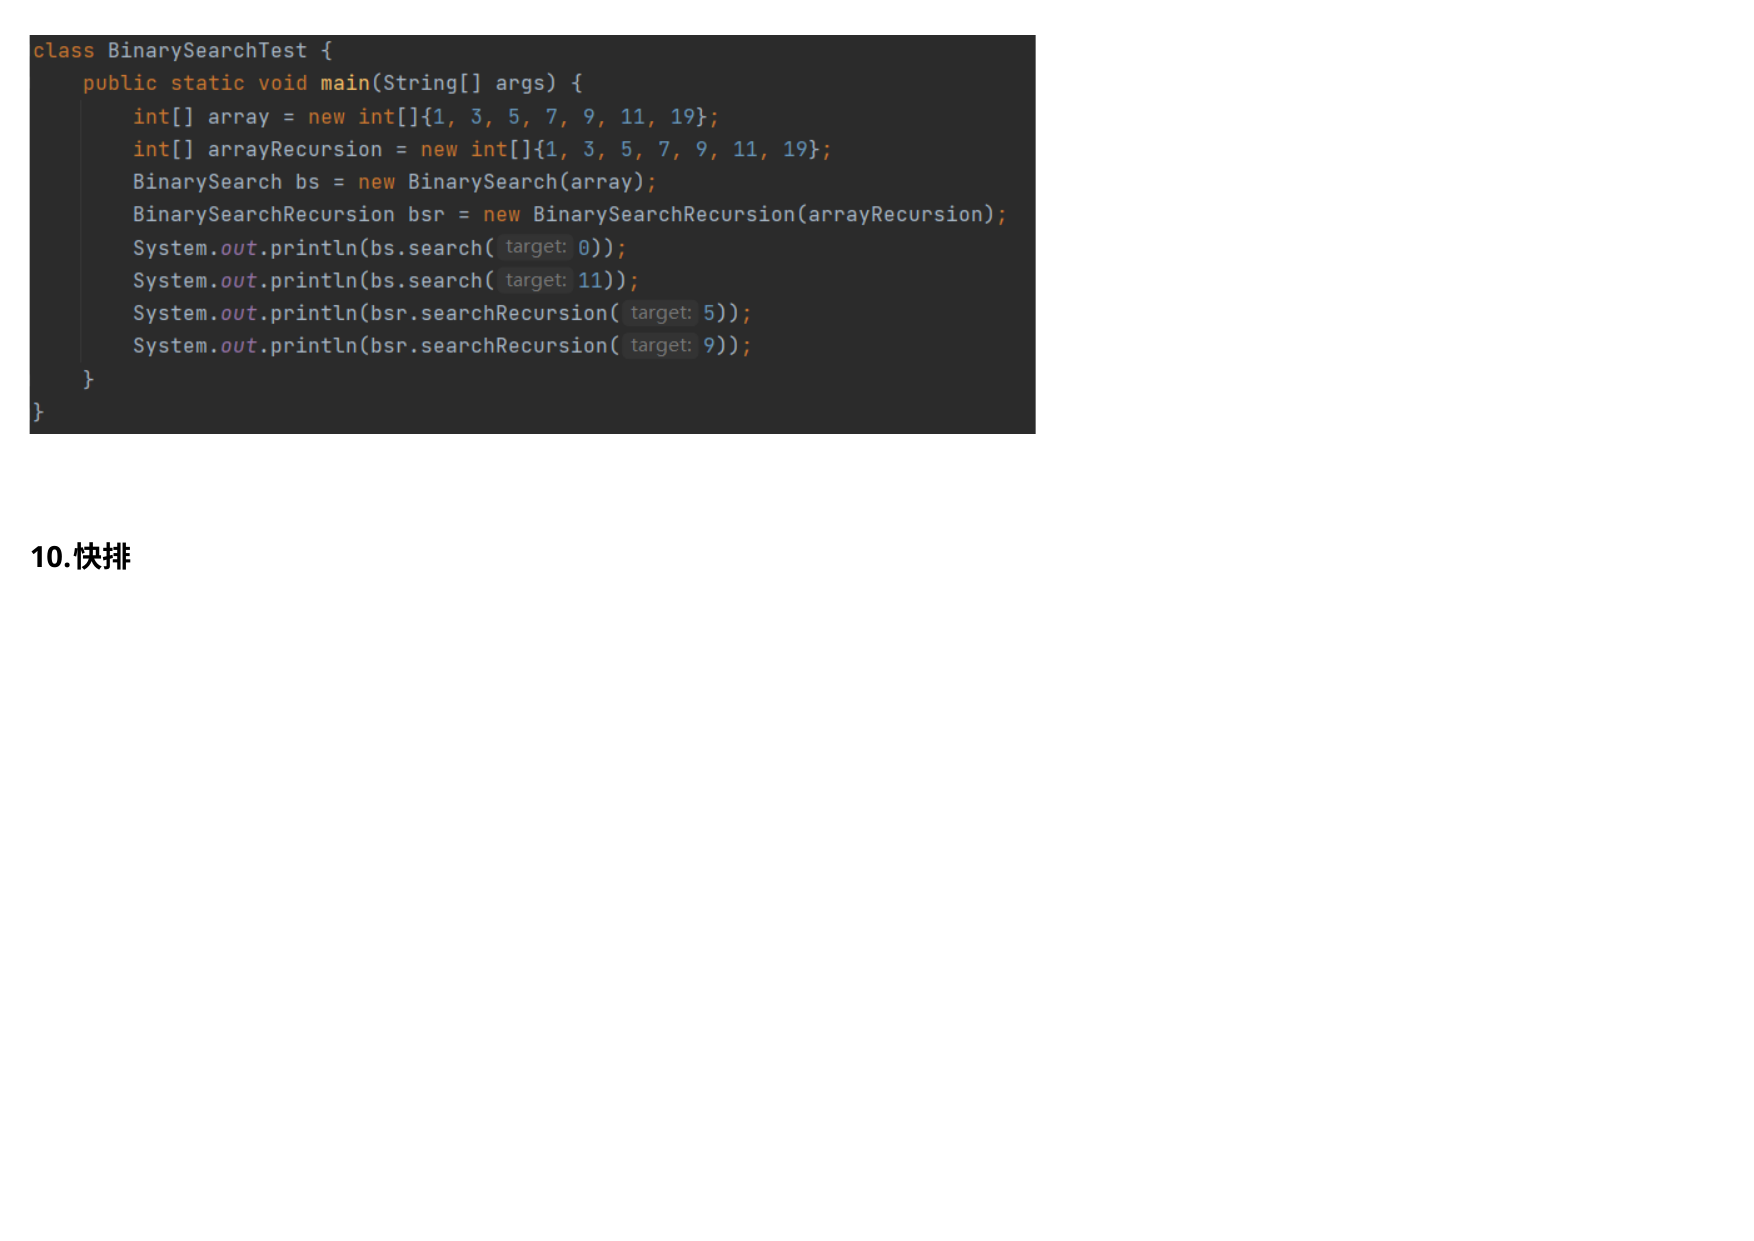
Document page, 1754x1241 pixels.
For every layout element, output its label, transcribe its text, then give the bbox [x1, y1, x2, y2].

list 快排 [29, 523, 1724, 588]
picture [29, 35, 1036, 434]
